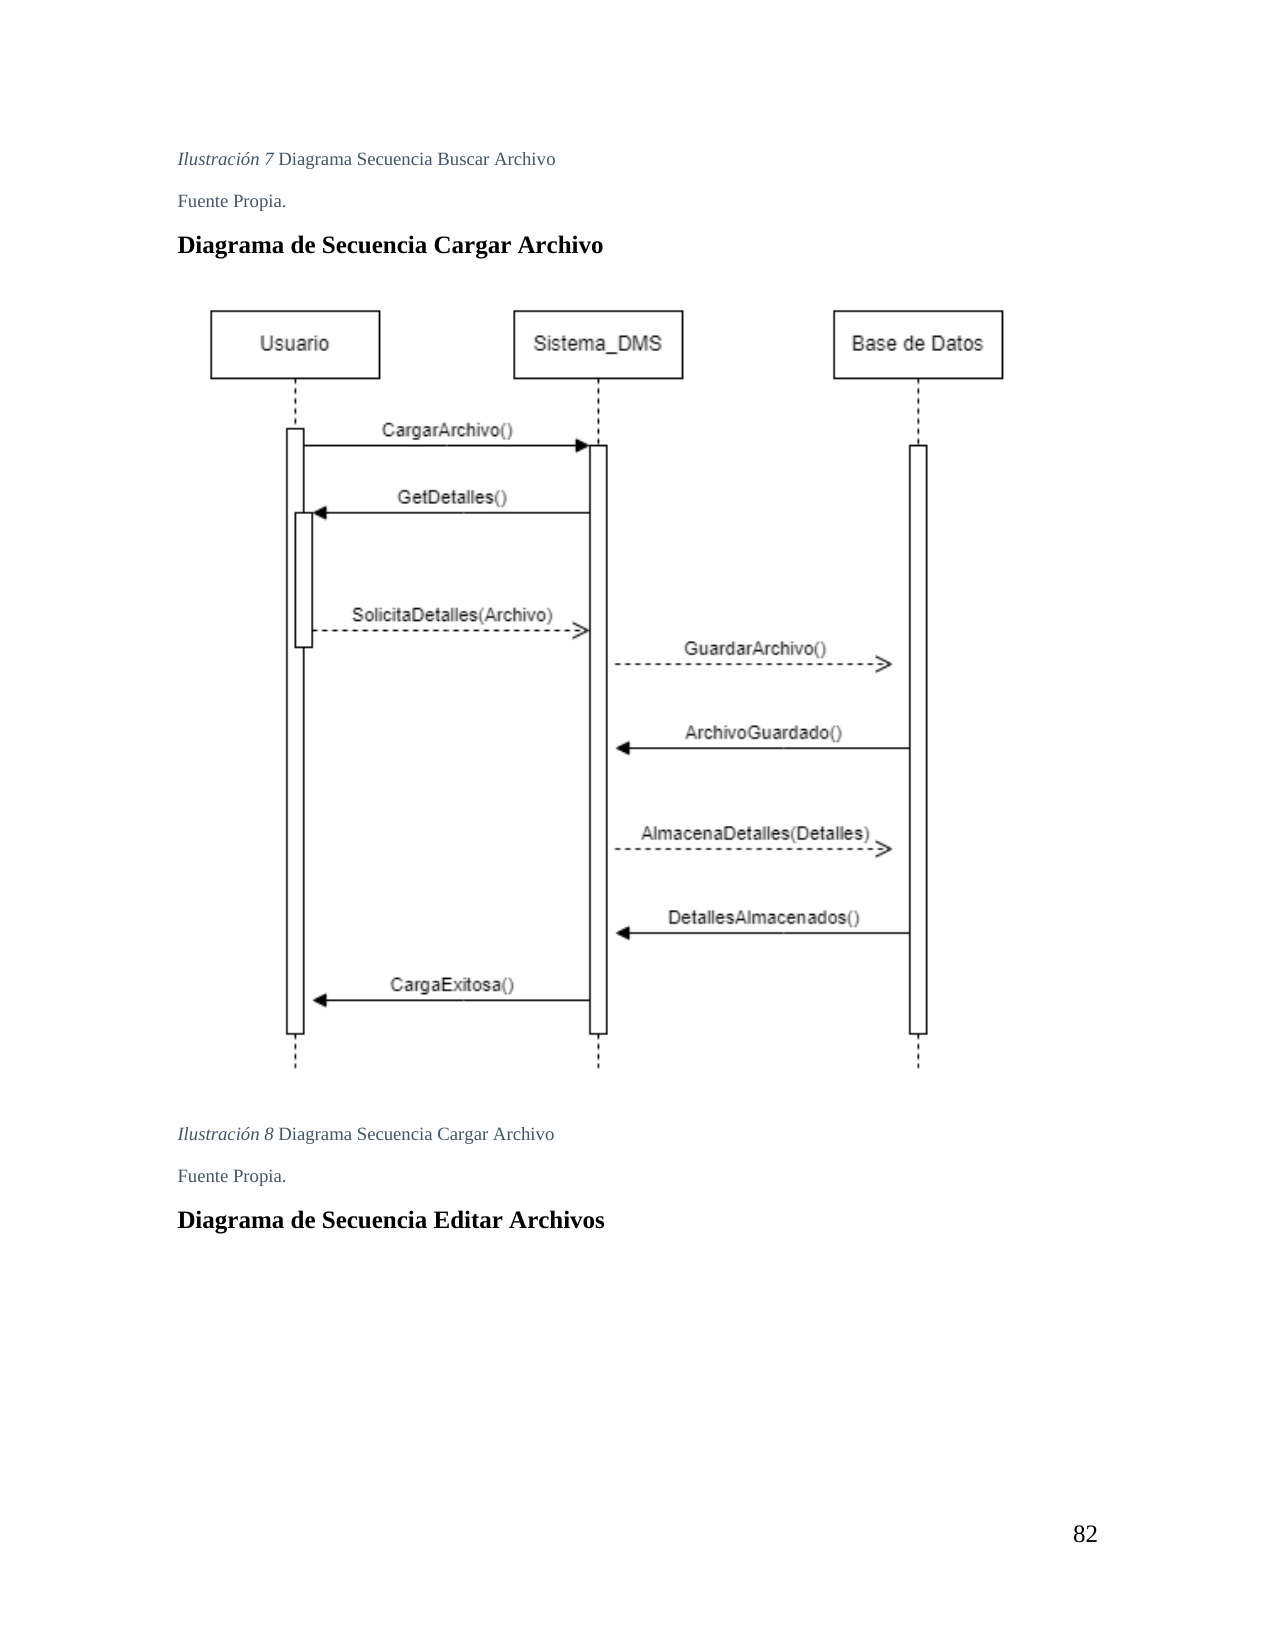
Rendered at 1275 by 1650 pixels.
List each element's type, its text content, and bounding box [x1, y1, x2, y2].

text Diagrama de Secuencia Cargar Archivo [177, 230, 1098, 259]
text Diagrama de Secuencia Editar Archivos [177, 1205, 1098, 1234]
picture [177, 277, 1039, 1104]
text Fuente Propia. [177, 190, 1098, 212]
text Fuente Propia. [177, 1165, 1098, 1187]
